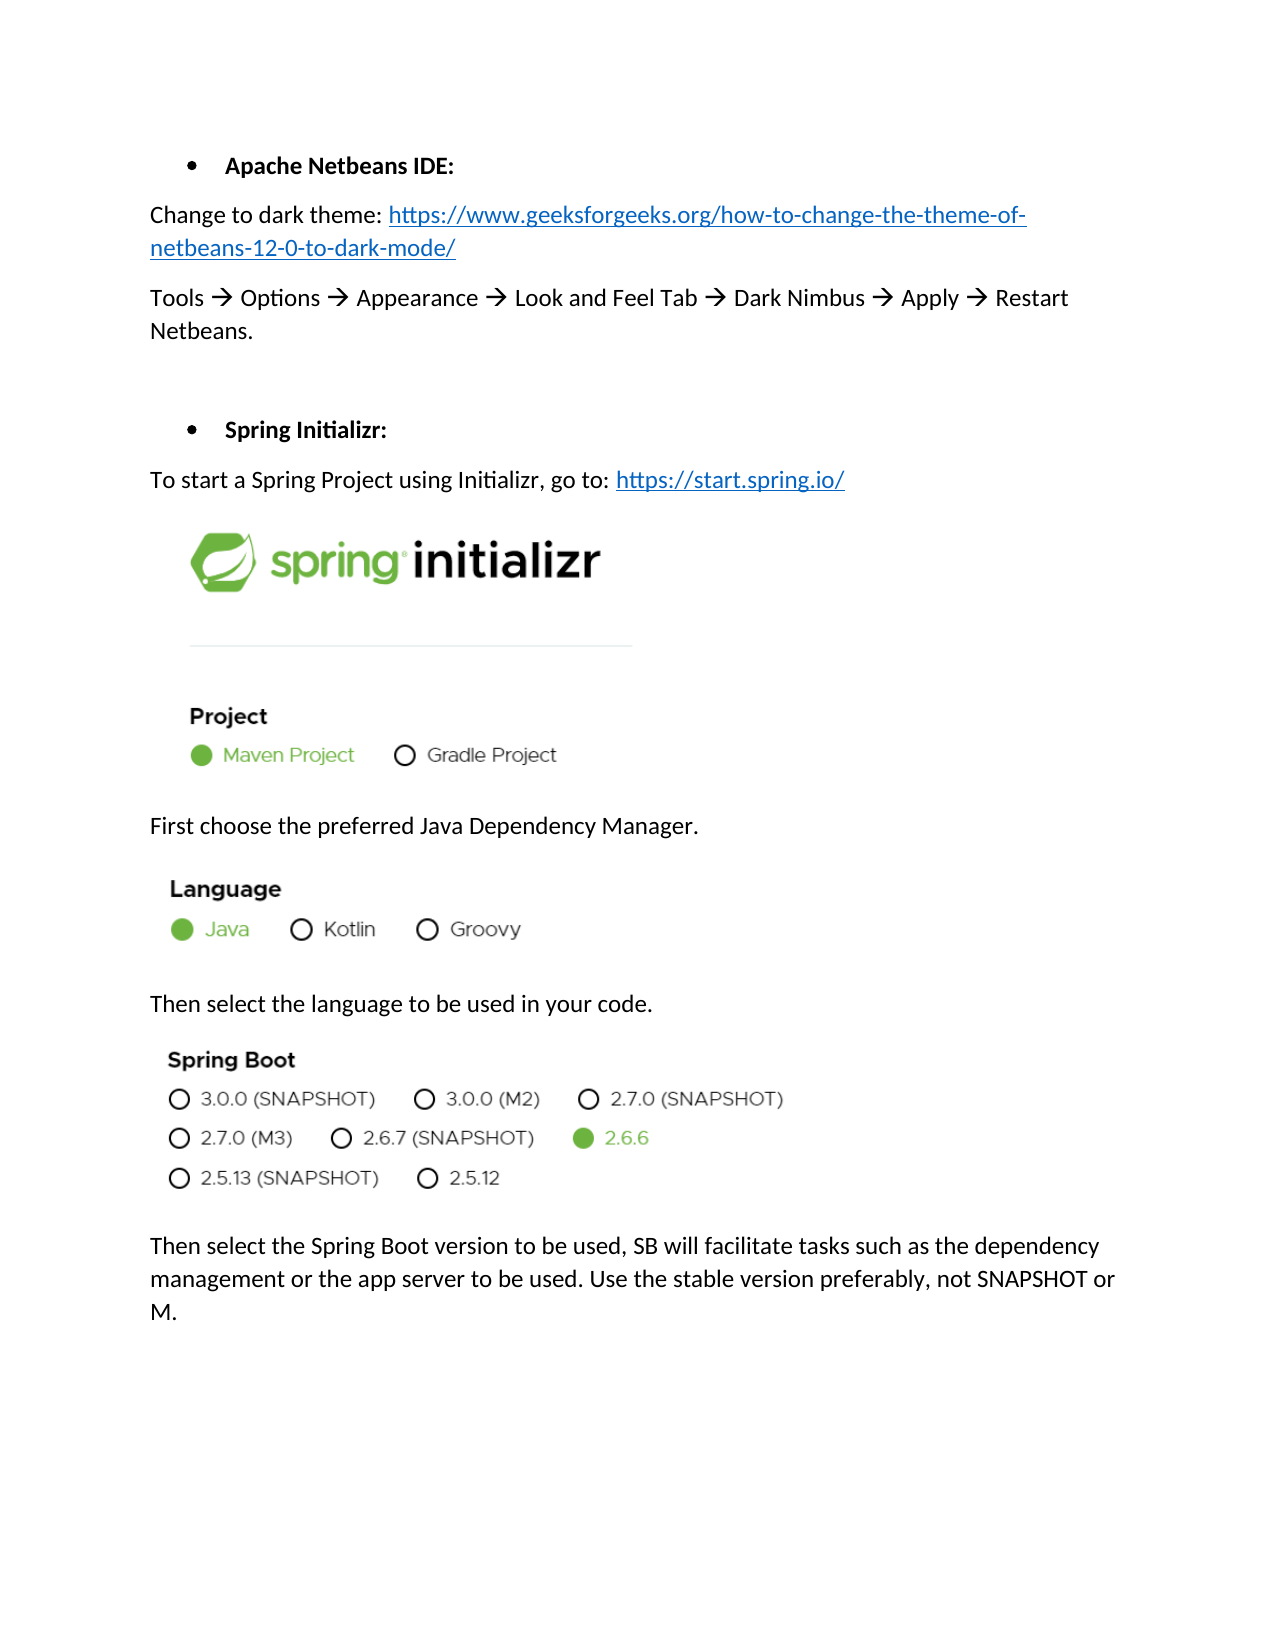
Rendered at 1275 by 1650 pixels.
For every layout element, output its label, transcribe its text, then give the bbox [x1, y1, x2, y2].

list Apache Netbeans IDE: [187, 150, 1125, 181]
text Tools Options Appearance Look and Feel Tab Dark Nimbus Apply Restart Netbeans. [150, 282, 1125, 346]
text First choose the preferred Java Dependency Manager. [150, 811, 1125, 841]
text To start a Spring Project using Initializr, go to: https://start.spring.io/ [150, 464, 1125, 494]
picture [150, 860, 578, 970]
text Change to dark theme: https://www.geeksforgeeks.org/how-to-change-the-theme-of-netbeans-12-0-to-dark-mode/ [150, 199, 1125, 263]
picture [150, 513, 633, 792]
text Then select the Spring Boot version to be used, SB will facilitate tasks such as the dependency management or the app server to be used. Use the stable version preferably, not SNAPSHOT or M. [150, 1230, 1125, 1326]
list Spring Initializr: [187, 414, 1125, 445]
picture [150, 1037, 797, 1211]
text Then select the language to be used in your code. [150, 988, 1125, 1018]
